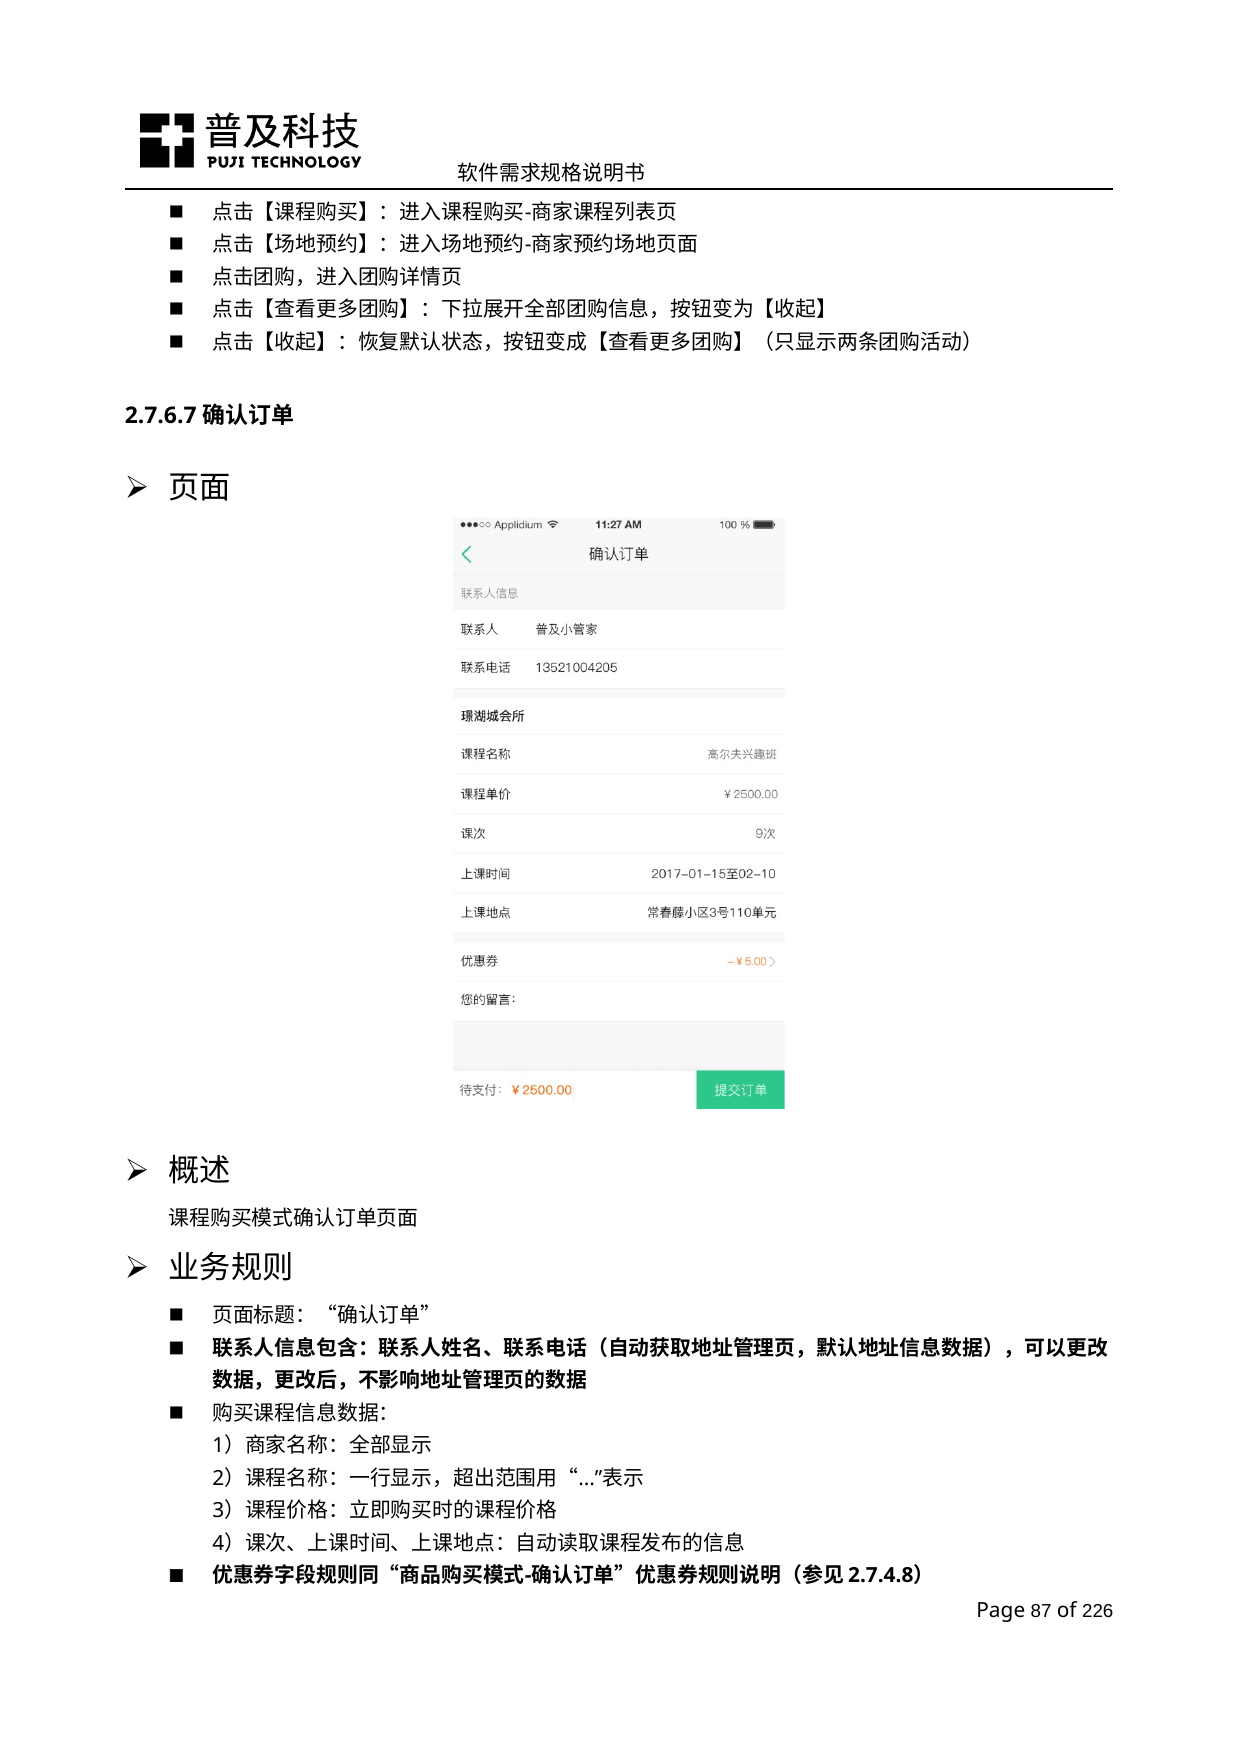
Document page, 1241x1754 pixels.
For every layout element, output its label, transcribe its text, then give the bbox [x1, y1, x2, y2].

list 业务规则 [124, 1233, 1113, 1298]
list 点击【课程购买】：进入课程购买-商家课程列表页 [168, 194, 1113, 226]
list 页面标题：“确认订单” [168, 1298, 1113, 1330]
list 点击团购，进入团购详情页 [168, 259, 1113, 291]
list 点击【查看更多团购】：下拉展开全部团购信息，按钮变为【收起】 [168, 291, 1113, 324]
list 1）商家名称：全部显示 [212, 1428, 1113, 1460]
picture [124, 103, 365, 180]
list 购买课程信息数据： [168, 1395, 1113, 1428]
list 联系人信息包含：联系人姓名、联系电话（自动获取地址管理页，默认地址信息数据），可以更改数据，更改后，不影响地址管理页的数据 [168, 1330, 1113, 1395]
list 课程购买模式确认订单页面 [168, 1200, 1113, 1233]
list 4）课次、上课时间、上课地点：自动读取课程发布的信息 [212, 1525, 1113, 1558]
subtitle 确认订单 [124, 381, 1113, 446]
list 概述 [124, 1135, 1113, 1200]
picture [452, 517, 785, 1109]
list 优惠券字段规则同“商品购买模式-确认订单”优惠券规则说明（参见2.7.4.8） [168, 1558, 1113, 1590]
list 3）课程价格：立即购买时的课程价格 [212, 1493, 1113, 1525]
list 点击【收起】：恢复默认状态，按钮变成【查看更多团购】（只显示两条团购活动） [168, 324, 1113, 356]
list 点击【场地预约】：进入场地预约-商家预约场地页面 [168, 226, 1113, 259]
list 页面 [124, 453, 1113, 518]
list 2）课程名称：一行显示，超出范围用“...”表示 [212, 1460, 1113, 1493]
